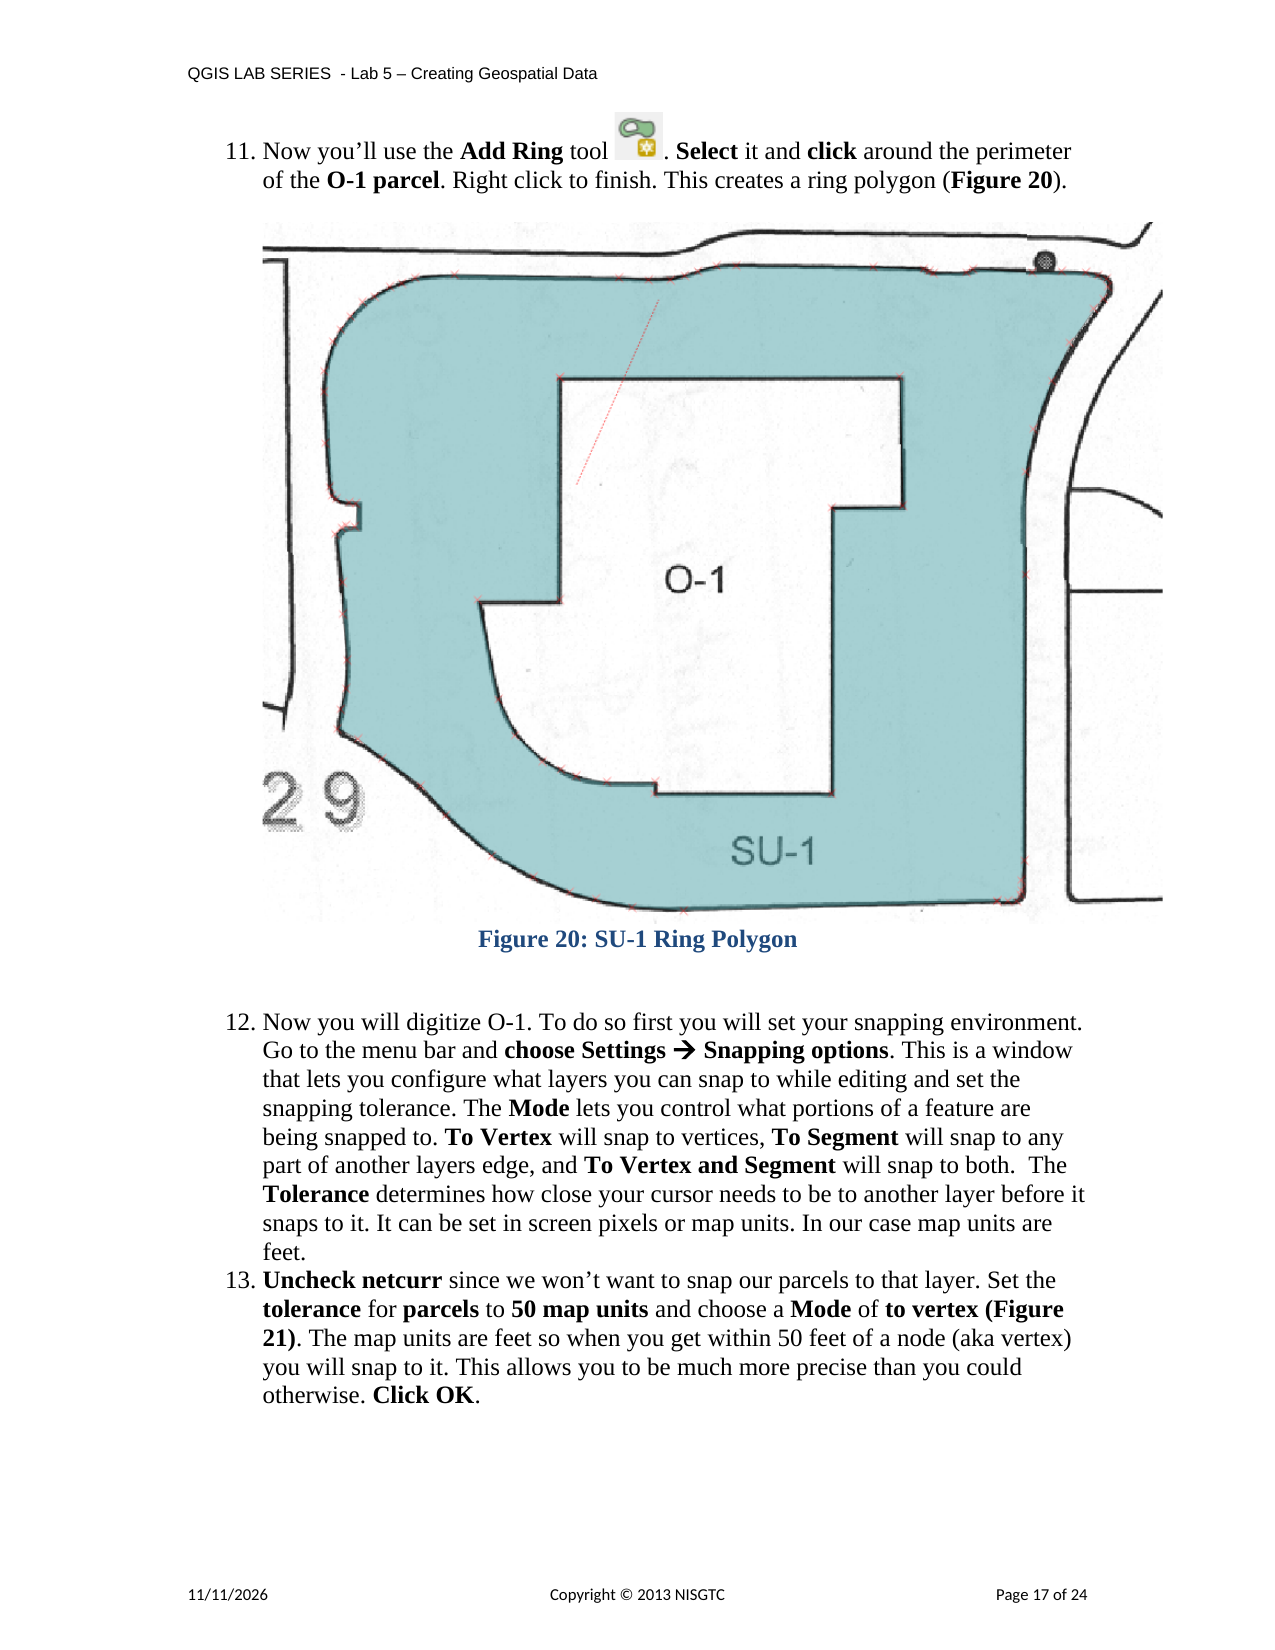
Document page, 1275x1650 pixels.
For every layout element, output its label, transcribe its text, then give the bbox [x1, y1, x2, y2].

list Now you will digitize O-1. To do so first you will set your snapping environment. Go to the menu bar and choose Settings Snapping options. This is a window that lets you configure what layers you can snap to while editing and set the snapping tolerance. The Mode lets you control what portions of a feature are being snapped to. To Vertex will snap to vertices, To Segment will snap to any part of another layers edge, and To Vertex and Segment will snap to both. The Tolerance determines how close your cursor needs to be to another layer before it snaps to it. It can be set in screen pixels or map units. In our case map units are feet. [225, 1007, 1087, 1265]
picture [262, 222, 1163, 924]
picture [614, 112, 663, 160]
list Now you’ll use the Add Ring tool . Select it and click around the perimeter of the O-1 parcel. Right click to finish. This creates a ring polygon (Figure 20). [225, 112, 1087, 193]
list Uncheck netcurr since we won’t want to snap our parcels to that layer. Set the tolerance for parcels to 50 map units and choose a Mode of to vertex (Figure 21). The map units are feet so when you get within 50 feet of a node (aka vertex) you will snap to it. This allows you to be much more precise than you could otherwise. Click OK. [225, 1265, 1087, 1409]
text Figure 20: SU-1 Ring Polygon [187, 924, 1087, 953]
